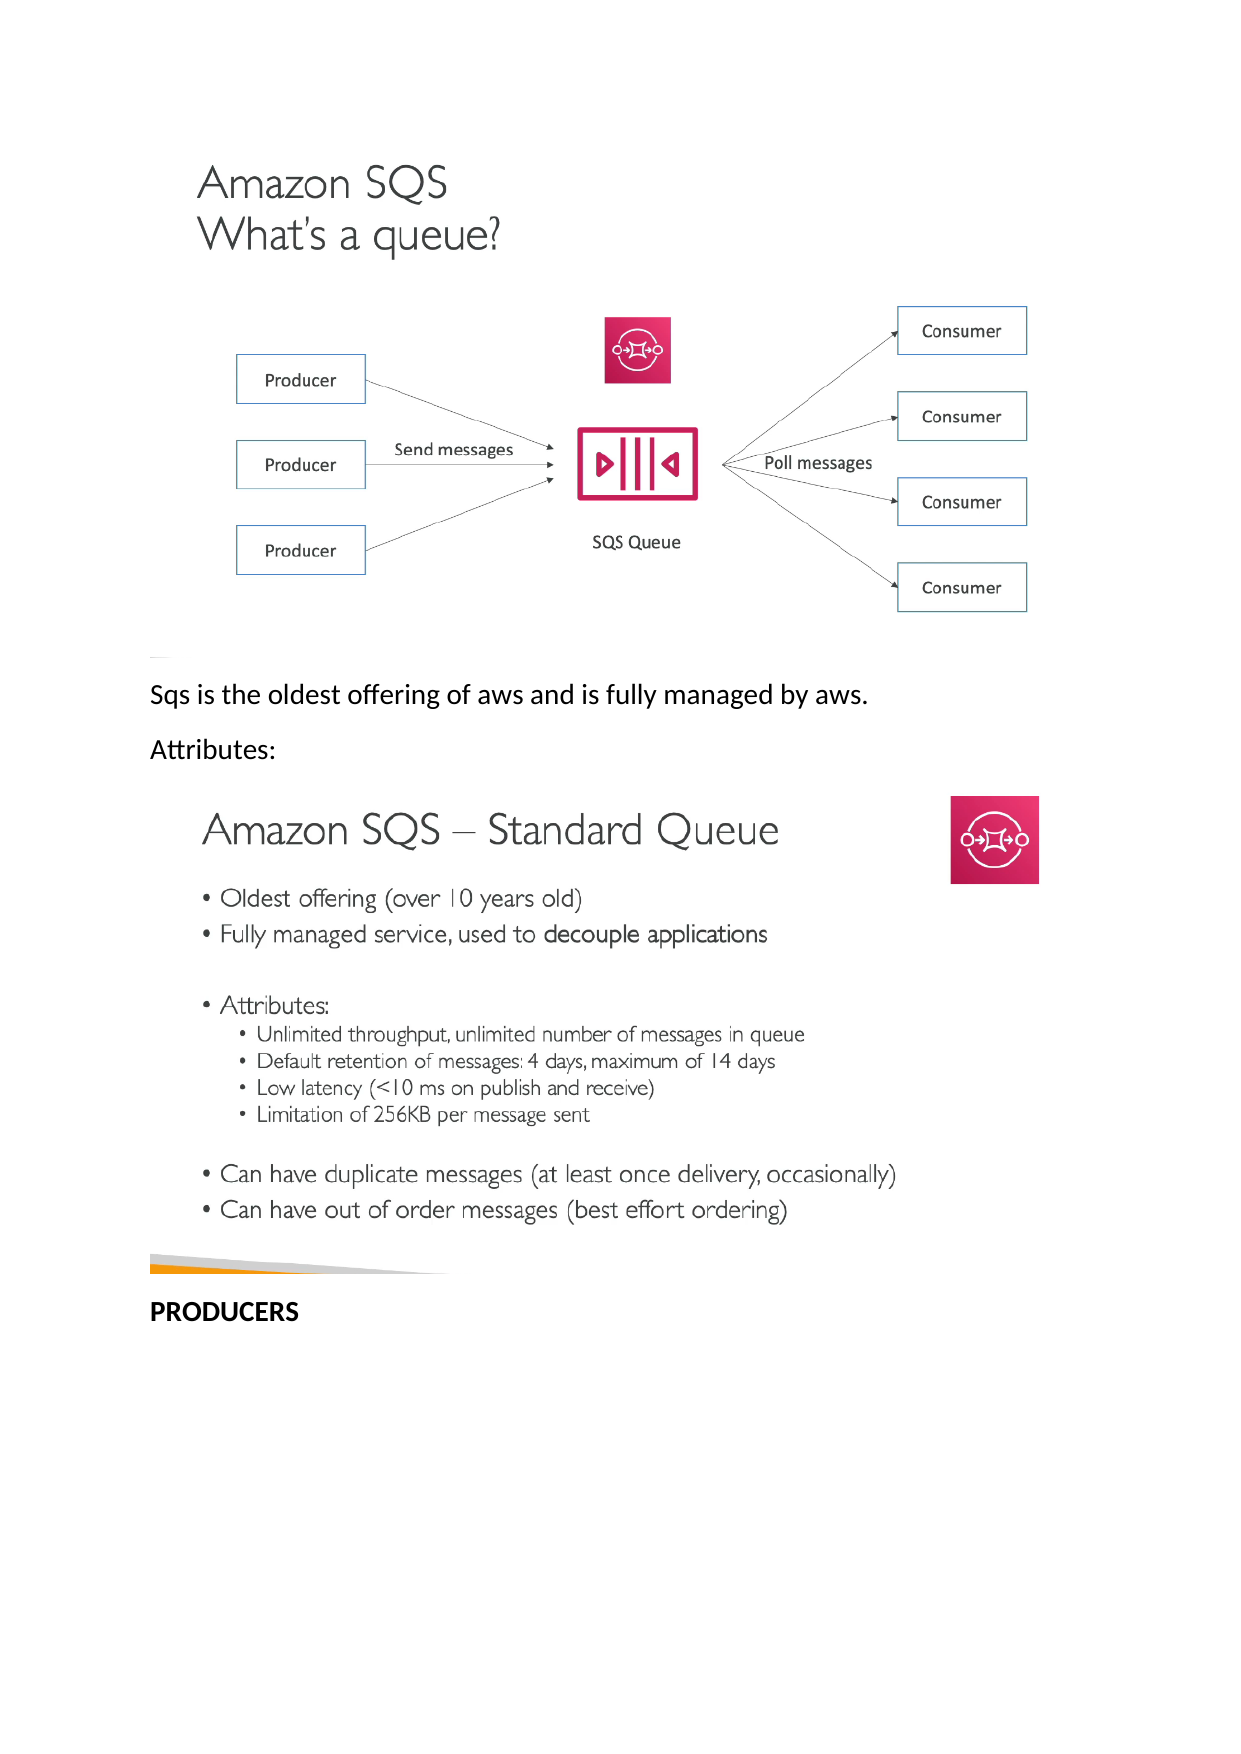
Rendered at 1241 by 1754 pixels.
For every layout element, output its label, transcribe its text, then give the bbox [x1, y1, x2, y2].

text Attributes: [150, 731, 1090, 767]
text Sqs is the oldest offering of aws and is fully managed by aws. [150, 676, 1090, 712]
text PRODUCERS [150, 1293, 1090, 1328]
picture [150, 786, 1091, 1274]
picture [150, 150, 1091, 658]
